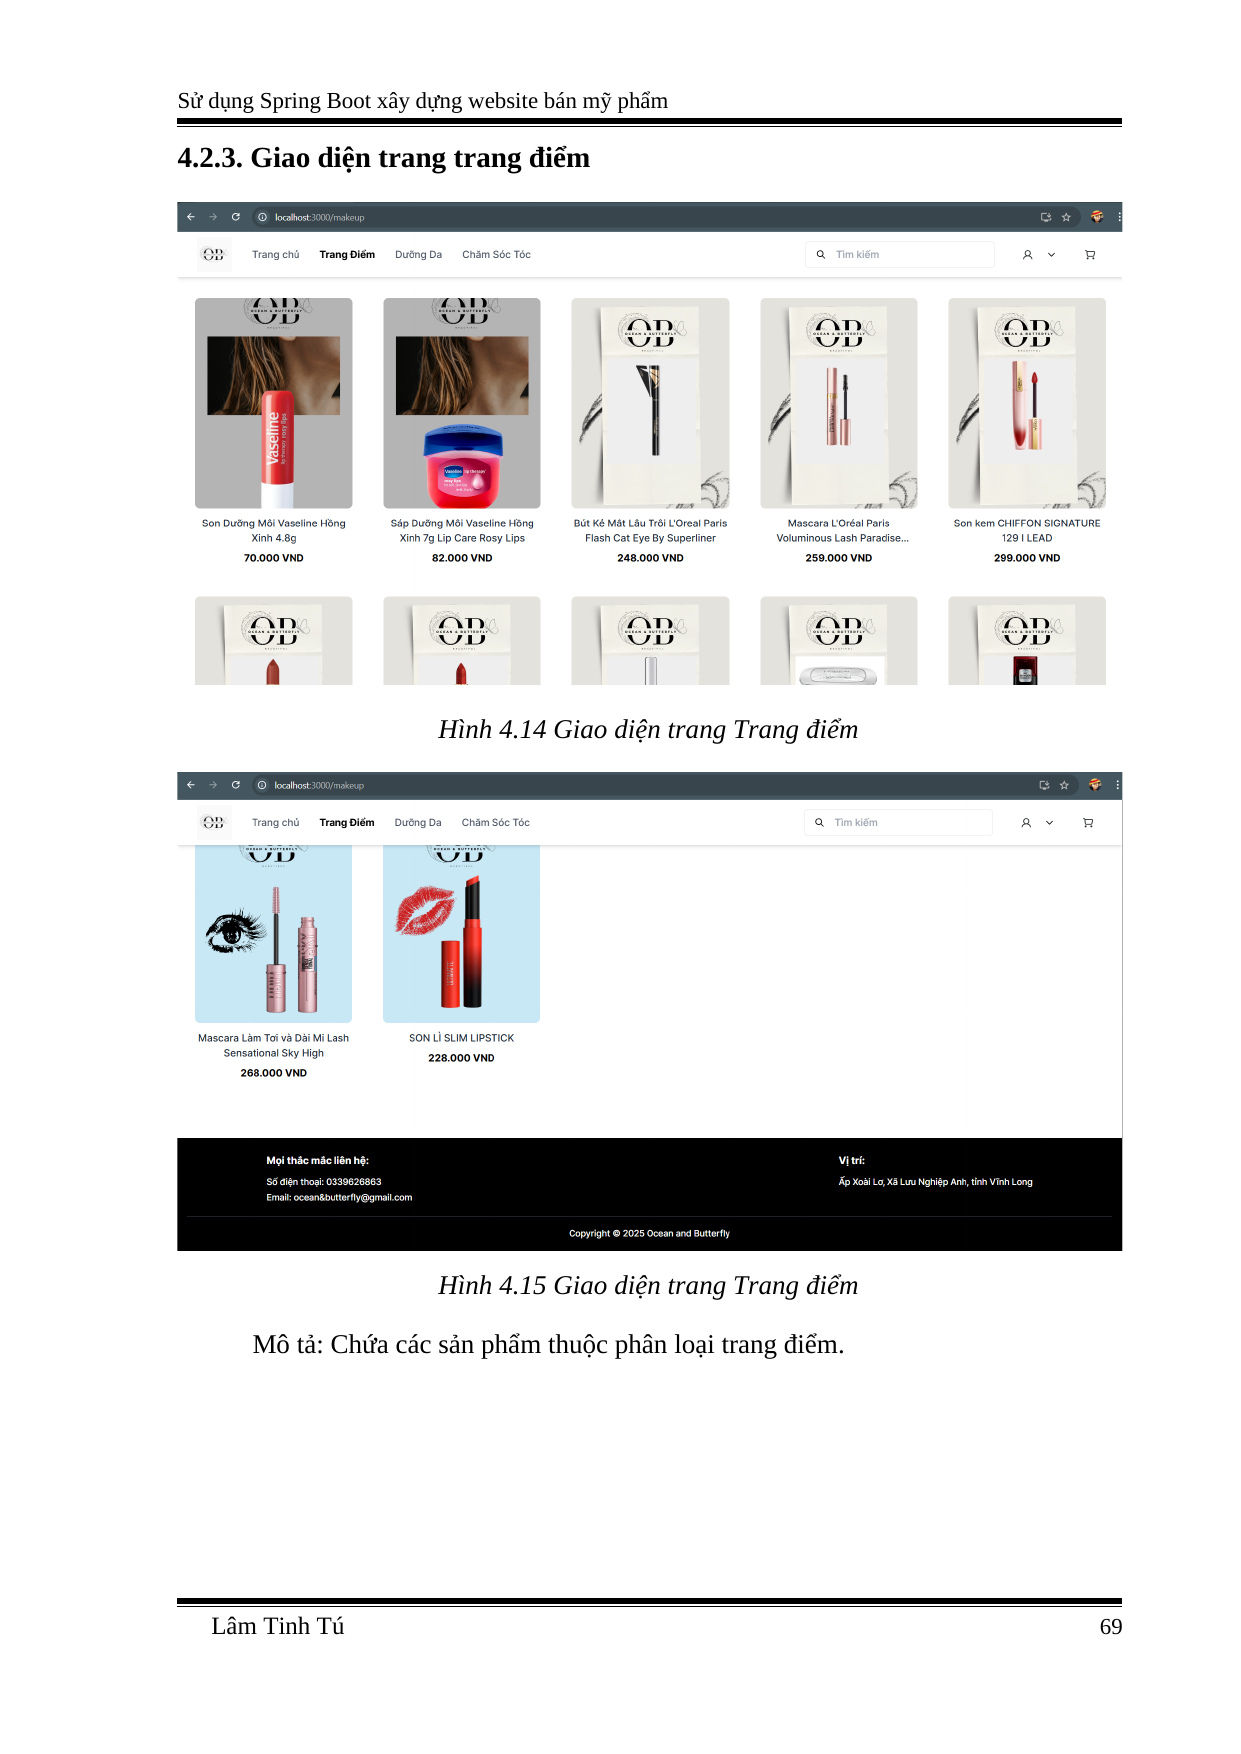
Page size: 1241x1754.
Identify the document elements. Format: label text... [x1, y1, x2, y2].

text Mô tả: Chứa các sản phẩm thuộc phân loại trang điểm. [177, 1328, 1122, 1359]
subtitle Giao diện trang trang điểm [177, 140, 1122, 173]
picture [177, 772, 1123, 1251]
picture [177, 202, 1123, 685]
